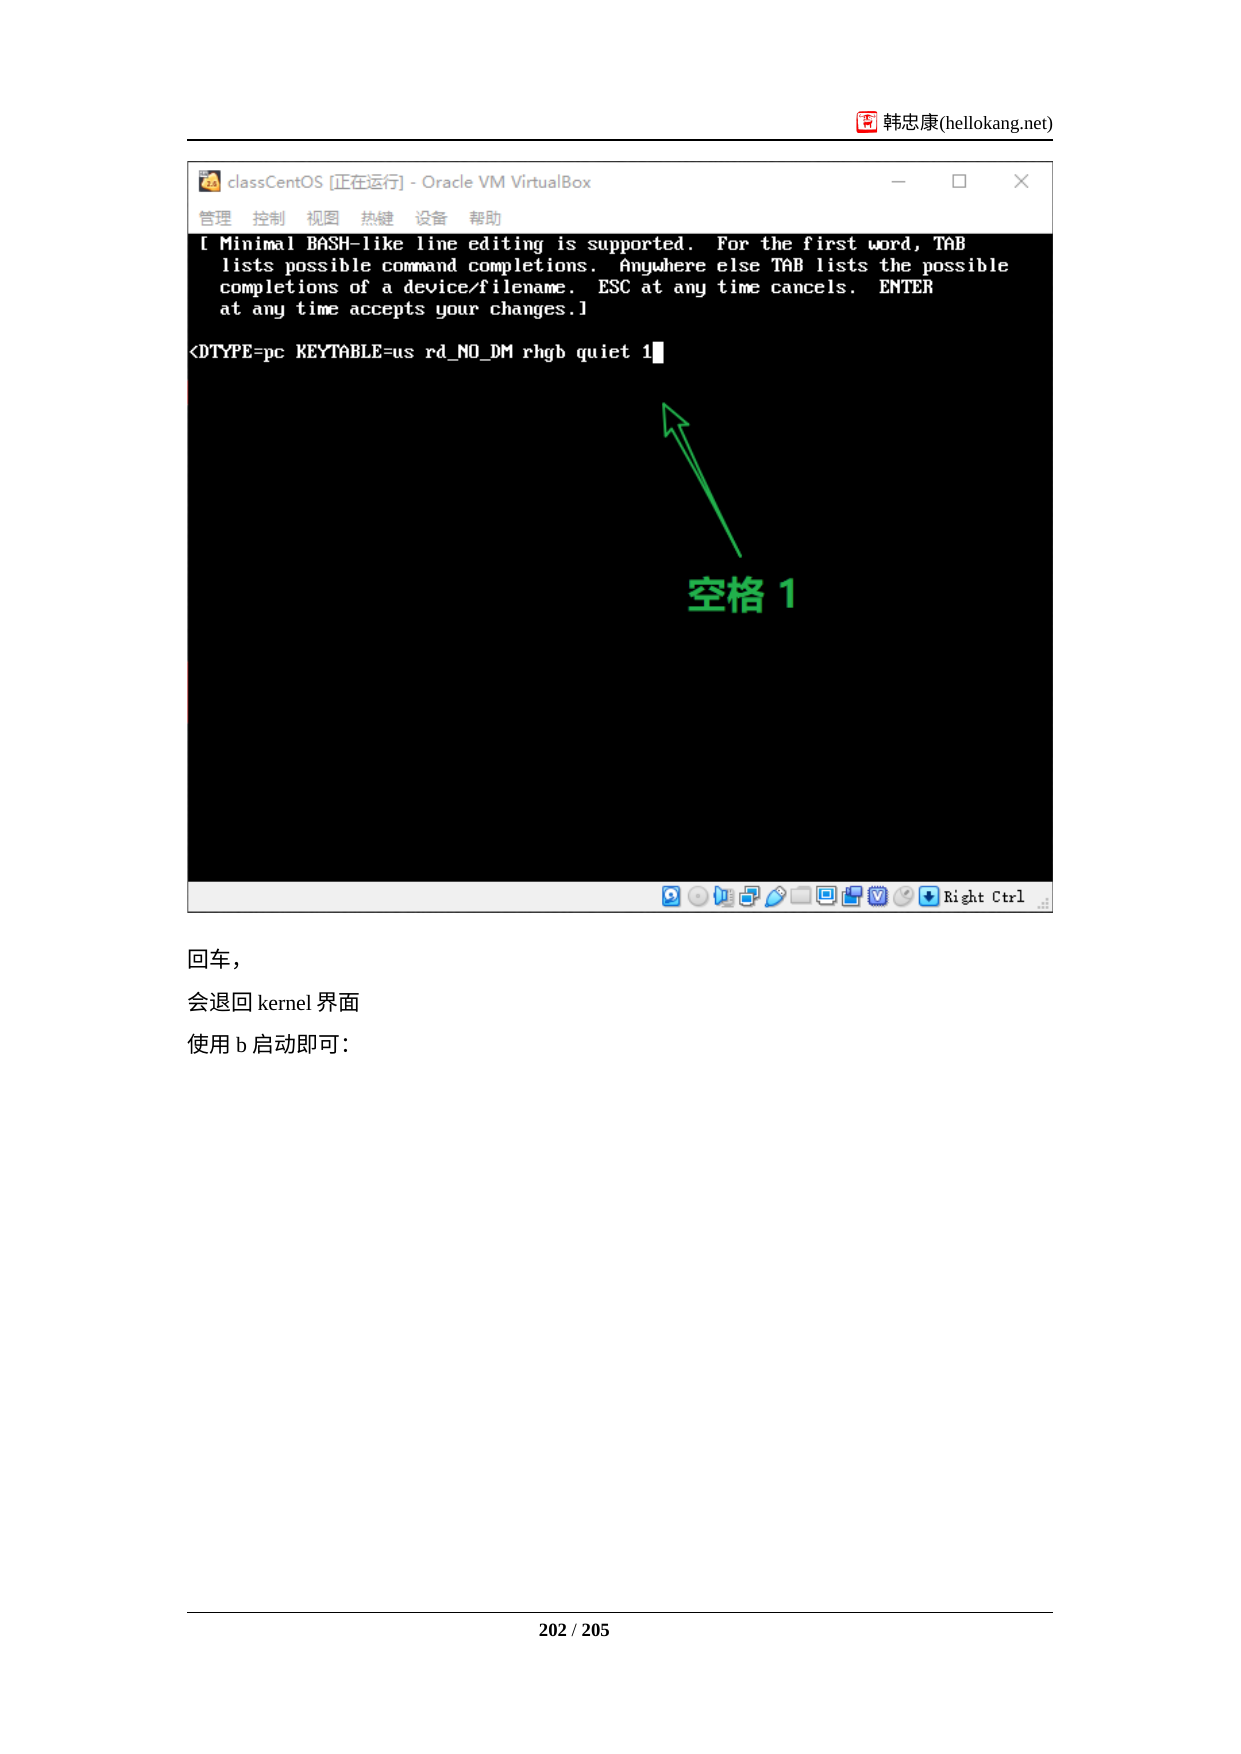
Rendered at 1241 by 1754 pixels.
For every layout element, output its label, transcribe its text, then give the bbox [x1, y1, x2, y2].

text 回车， [187, 913, 1053, 974]
picture [856, 111, 878, 133]
picture [187, 161, 1053, 913]
text 会退回kernel界面 [187, 984, 1053, 1017]
text 使用 b 启动即可： [187, 1027, 1053, 1059]
